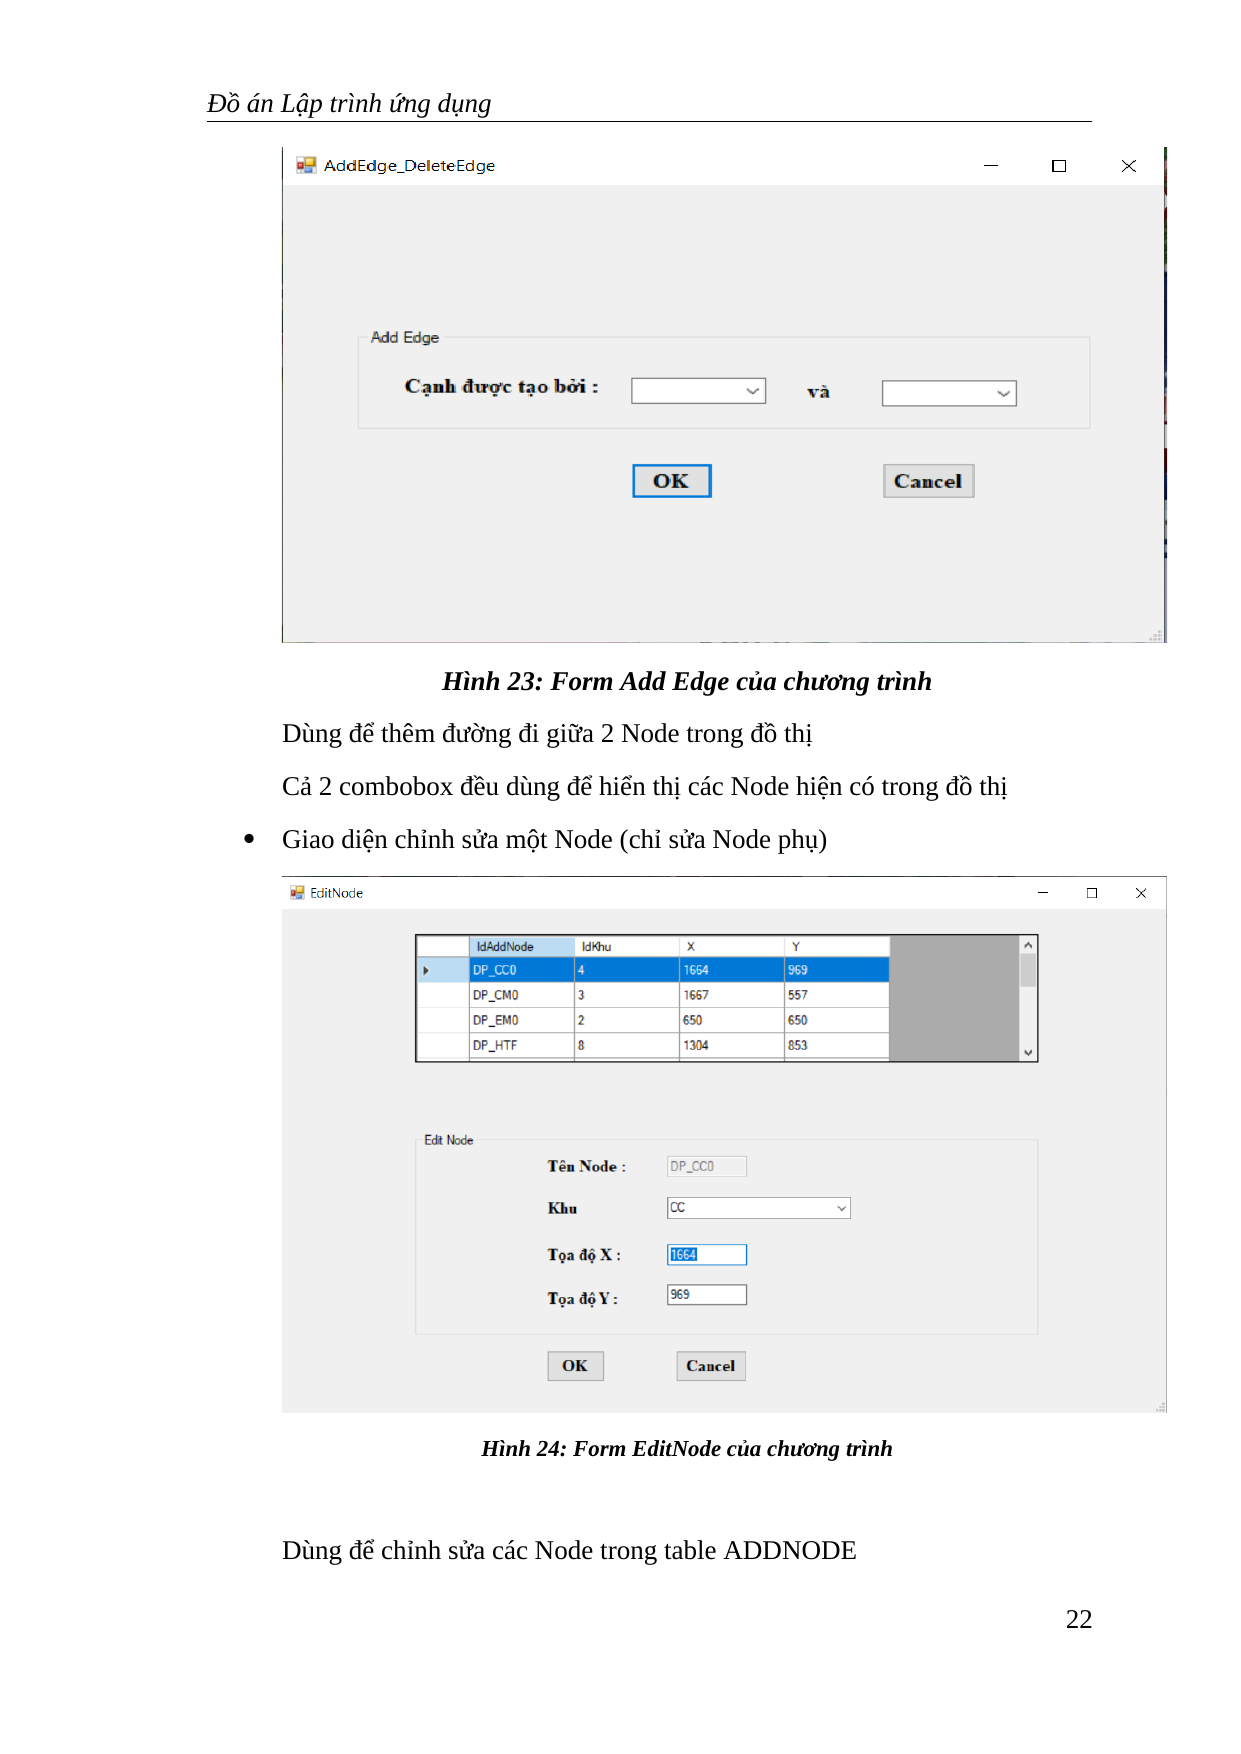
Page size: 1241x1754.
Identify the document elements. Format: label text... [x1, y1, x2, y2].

picture [281, 876, 1167, 1413]
picture [281, 147, 1168, 643]
text Dùng để chỉnh sửa các Node trong table ADDNODE [282, 1534, 1092, 1565]
text Dùng để thêm đường đi giữa 2 Node trong đồ thị [282, 717, 1092, 749]
text Cả 2 combobox đều dùng để hiển thị các Node hiện có trong đồ thị [282, 770, 1092, 802]
list Giao diện chỉnh sửa một Node (chỉ sửa Node phụ) [244, 823, 1092, 854]
text Hình 24: Form EditNode của chương trình [207, 1434, 1092, 1461]
text Hình 23: Form Add Edge của chương trình [207, 664, 1092, 696]
